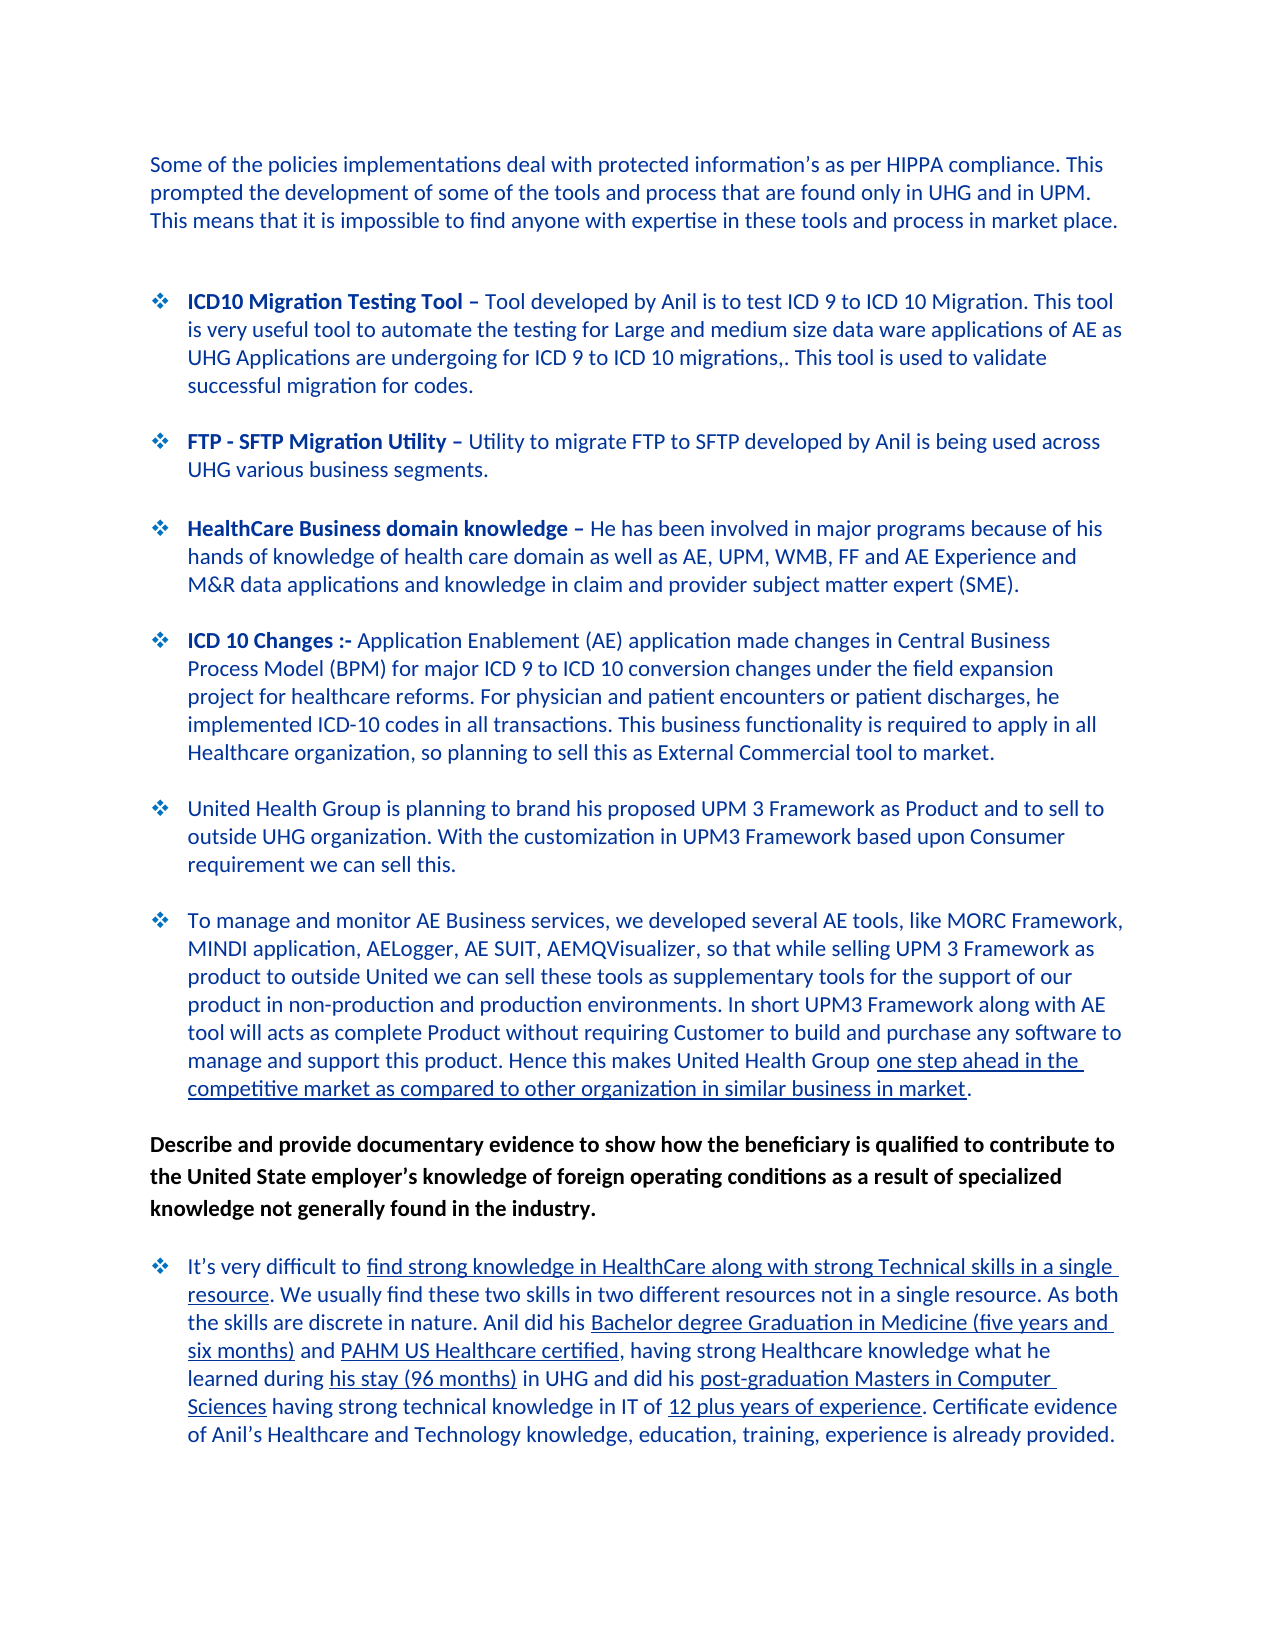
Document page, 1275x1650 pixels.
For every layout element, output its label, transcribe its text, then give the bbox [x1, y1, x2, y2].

list It’s very difficult to find strong knowledge in HealthCare along with strong Technical skills in a single resource. We usually find these two skills in two different resources not in a single resource. As both the skills are discrete in nature. Anil did his Bachelor degree Graduation in Medicine (five years and six months) and PAHM US Healthcare certified, having strong Healthcare knowledge what he learned during his stay (96 months) in UHG and did his post-graduation Masters in Computer Sciences having strong technical knowledge in IT of 12 plus years of experience. Certificate evidence of Anil’s Healthcare and Technology knowledge, education, training, experience is already provided. [150, 1252, 1125, 1448]
text Describe and provide documentary evidence to show how the beneficiary is qualified to contribute to the United State employer’s knowledge of foreign operating conditions as a result of specialized knowledge not generally found in the industry. [150, 1130, 1125, 1223]
list HealthCare Business domain knowledge – He has been involved in major programs because of his hands of knowledge of health care domain as well as AE, UPM, WMB, FF and AE Experience and M&R data applications and knowledge in claim and provider subject matter expert (SME). [150, 514, 1125, 598]
list United Health Group is planning to brand his proposed UPM 3 Framework as Product and to sell to outside UHG organization. With the customization in UPM3 Framework based upon Consumer requirement we can sell this. [150, 794, 1125, 878]
list ICD10 Migration Testing Tool – Tool developed by Anil is to test ICD 9 to ICD 10 Migration. This tool is very useful tool to automate the testing for Large and medium size data ware applications of AE as UHG Applications are undergoing for ICD 9 to ICD 10 migrations,. This tool is used to validate successful migration for codes. [150, 287, 1125, 399]
list FTP - SFTP Migration Utility – Utility to migrate FTP to SFTP developed by Anil is being used across UHG various business segments. [150, 427, 1125, 483]
list To manage and monitor AE Business services, we developed several AE tools, like MORC Framework, MINDI application, AELogger, AE SUIT, AEMQVisualizer, so that while selling UPM 3 Framework as product to outside United we can sell these tools as supplementary tools for the support of our product in non-production and production environments. In short UPM3 Framework along with AE tool will acts as complete Product without requiring Customer to build and purchase any software to manage and support this product. Hence this makes United Health Group one step ahead in the competitive market as compared to other organization in similar business in market. [150, 906, 1125, 1102]
list Some of the policies implementations deal with protected information’s as per HIPPA compliance. This prompted the development of some of the tools and process that are found only in UHG and in UPM. This means that it is impossible to find anyone with expertise in these tools and process in market place. [150, 150, 1125, 234]
list ICD 10 Changes :- Application Enablement (AE) application made changes in Central Business Process Model (BPM) for major ICD 9 to ICD 10 conversion changes under the field expansion project for healthcare reforms. For physician and patient encounters or patient discharges, he implemented ICD-10 codes in all transactions. This business functionality is required to apply in all Healthcare organization, so planning to sell this as External Commercial tool to market. [150, 626, 1125, 766]
